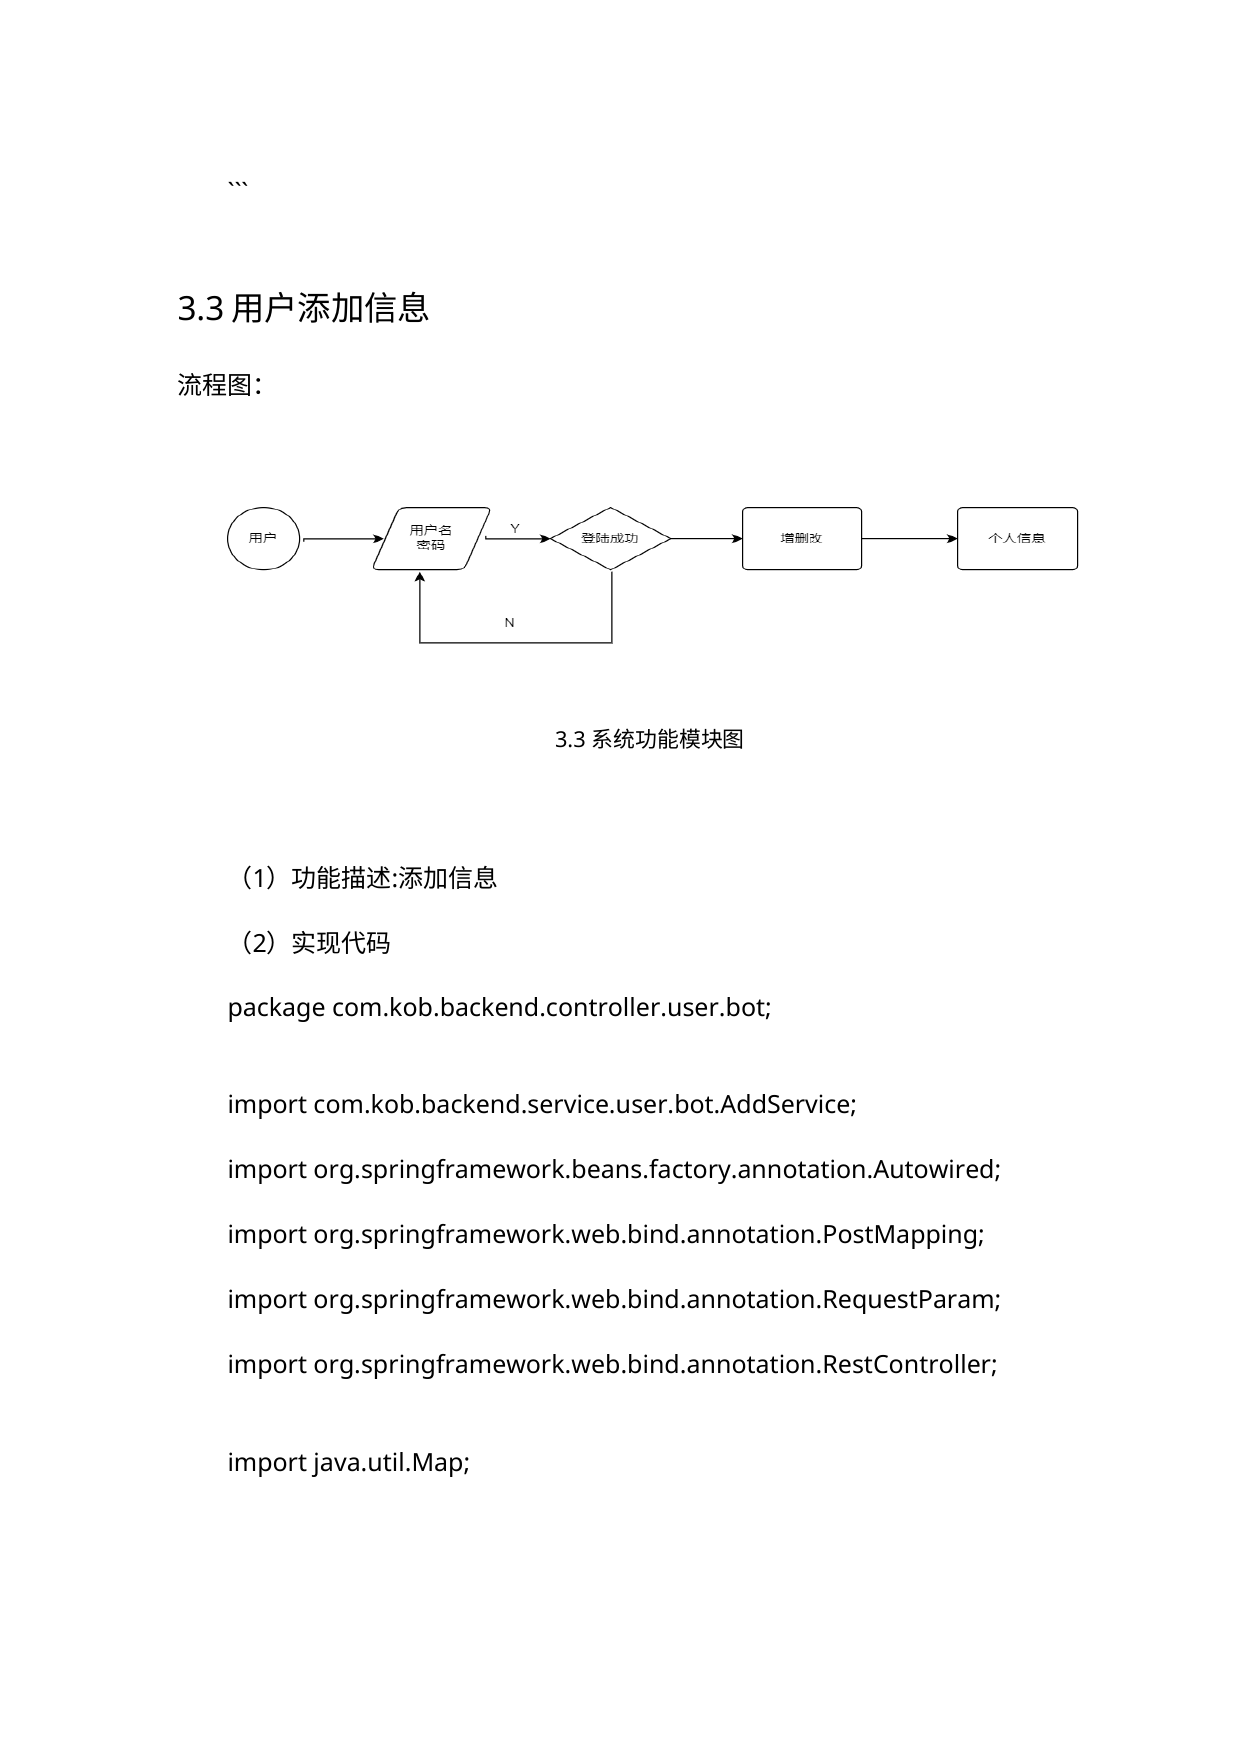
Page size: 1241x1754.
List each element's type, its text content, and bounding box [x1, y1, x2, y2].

text import org.springframework.web.bind.annotation.PostMapping; [177, 1201, 1122, 1266]
text import java.util.Map; [177, 1429, 1122, 1494]
text （2）实现代码 [177, 909, 1122, 974]
text 3.3 系统功能模块图 [177, 721, 1122, 754]
picture [177, 463, 1127, 694]
text import com.kob.backend.service.user.bot.AddService; [177, 1071, 1122, 1136]
text （1）功能描述:添加信息 [177, 844, 1122, 909]
text import org.springframework.beans.factory.annotation.Autowired; [177, 1136, 1122, 1201]
text import org.springframework.web.bind.annotation.RestController; [177, 1331, 1122, 1396]
subtitle 3.3用户添加信息 [177, 274, 1122, 339]
text import org.springframework.web.bind.annotation.RequestParam; [177, 1266, 1122, 1331]
text package com.kob.backend.controller.user.bot; [177, 974, 1122, 1039]
text 流程图： [177, 351, 1122, 416]
text ``` [177, 159, 1122, 224]
